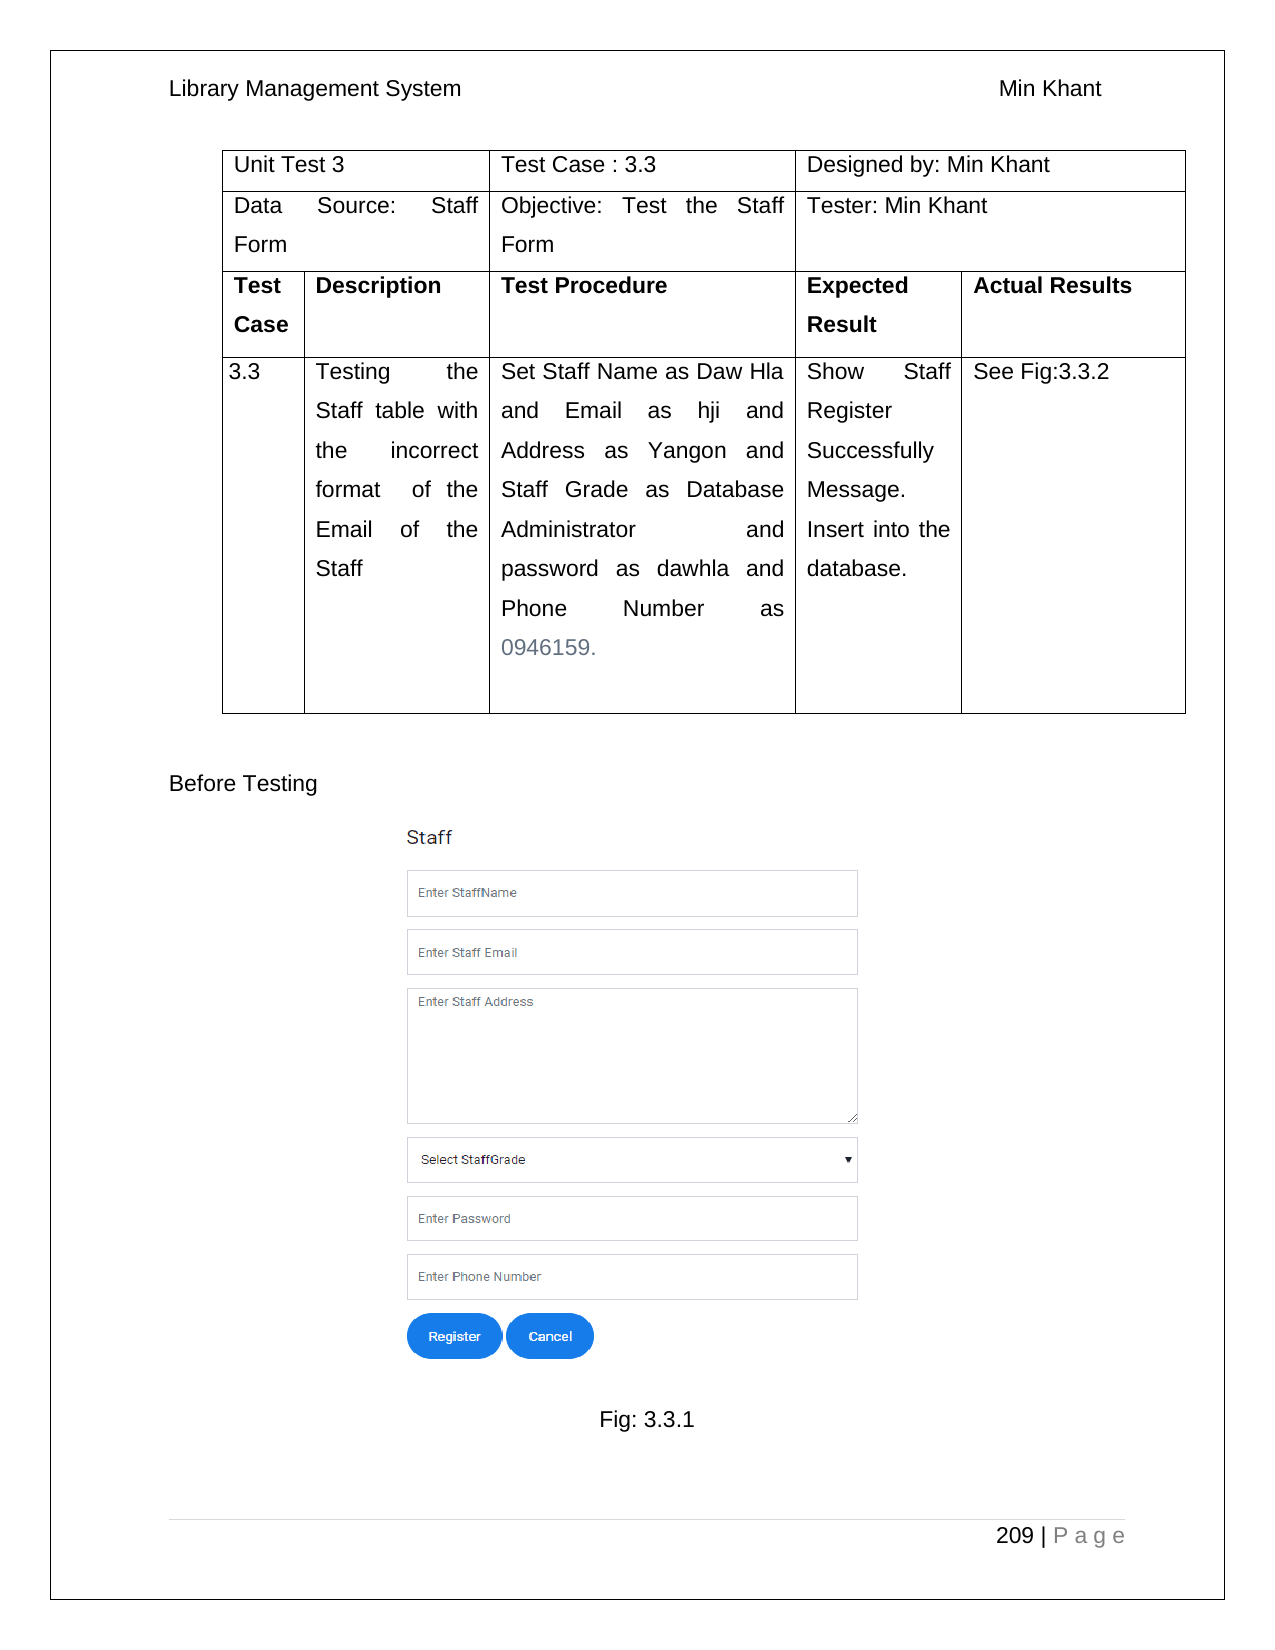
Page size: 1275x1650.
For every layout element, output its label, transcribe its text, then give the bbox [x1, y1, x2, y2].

table_cell Tester: Min Khant [796, 192, 1185, 271]
table_cell Test Procedure [490, 272, 795, 357]
table_cell Set Staff Name as Daw Hla and Email as hji and Address as Yangon and Staff Grade as Database Administrator and password as dawhla and Phone Number as 0946159. [490, 358, 795, 713]
table_cell Show Staff Register Successfully Message. Insert into the database. [796, 358, 961, 713]
table_cell Testing the Staff table with the incorrect format of the Email of the Staff [305, 358, 489, 713]
table_header Unit Test 3 [223, 151, 489, 191]
table_cell See Fig:3.3.2 [962, 358, 1185, 713]
table_cell Test Case [223, 272, 304, 357]
table_cell Actual Results [962, 272, 1185, 357]
table_header Designed by: Min Khant [796, 151, 1185, 191]
table_cell Objective: Test the Staff Form [490, 192, 795, 271]
picture [377, 826, 917, 1377]
text Fig: 3.3.1 [169, 1406, 1125, 1432]
text Before Testing [169, 770, 1125, 797]
table_cell Data Source: Staff Form [223, 192, 489, 271]
table_header Test Case : 3.3 [490, 151, 795, 191]
table_cell 3.3 [223, 358, 304, 713]
table_cell Expected Result [796, 272, 961, 357]
table_cell Description [305, 272, 489, 357]
